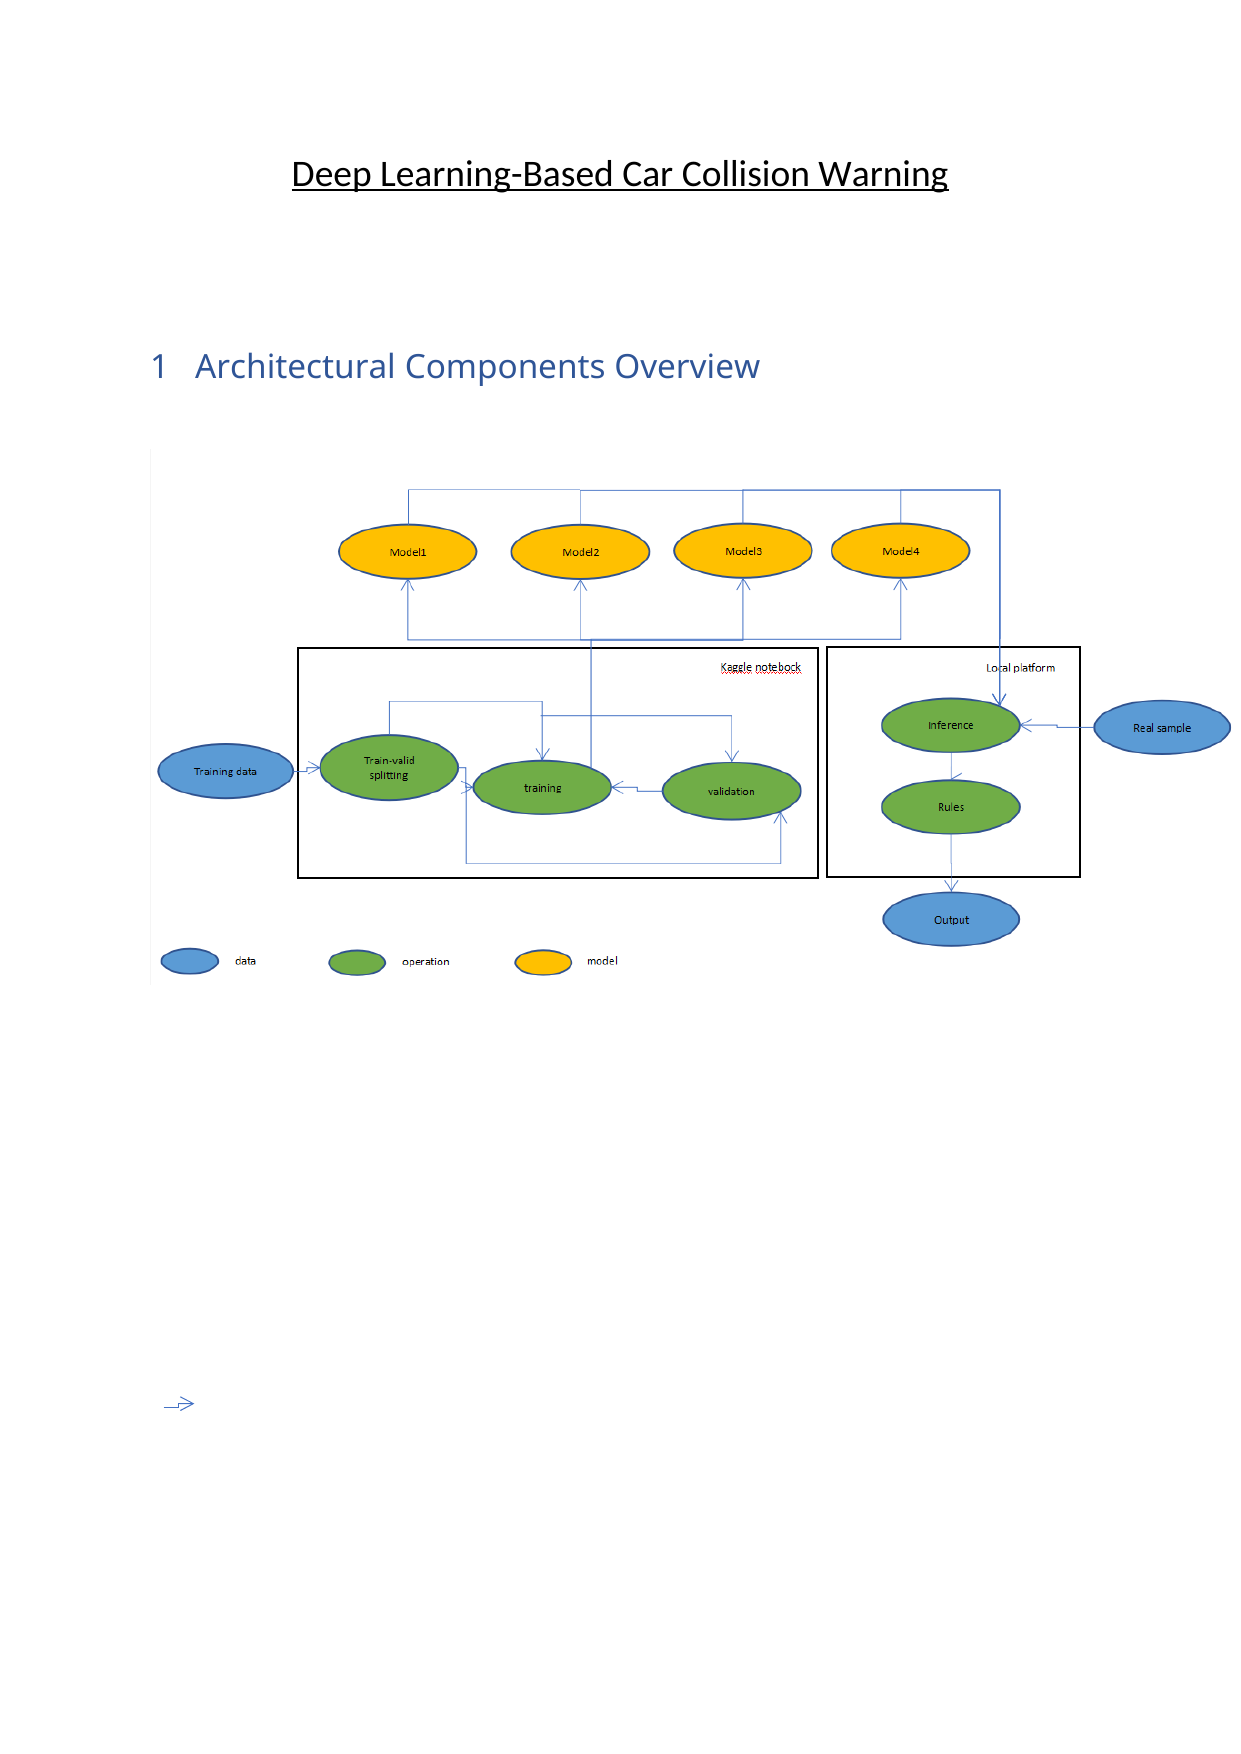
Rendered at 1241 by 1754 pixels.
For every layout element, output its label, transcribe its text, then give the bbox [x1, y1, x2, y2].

subtitle Architectural Components Overview [150, 343, 1090, 388]
text Deep Learning-Based Car Collision Warning [150, 150, 1090, 196]
picture [150, 449, 1232, 985]
